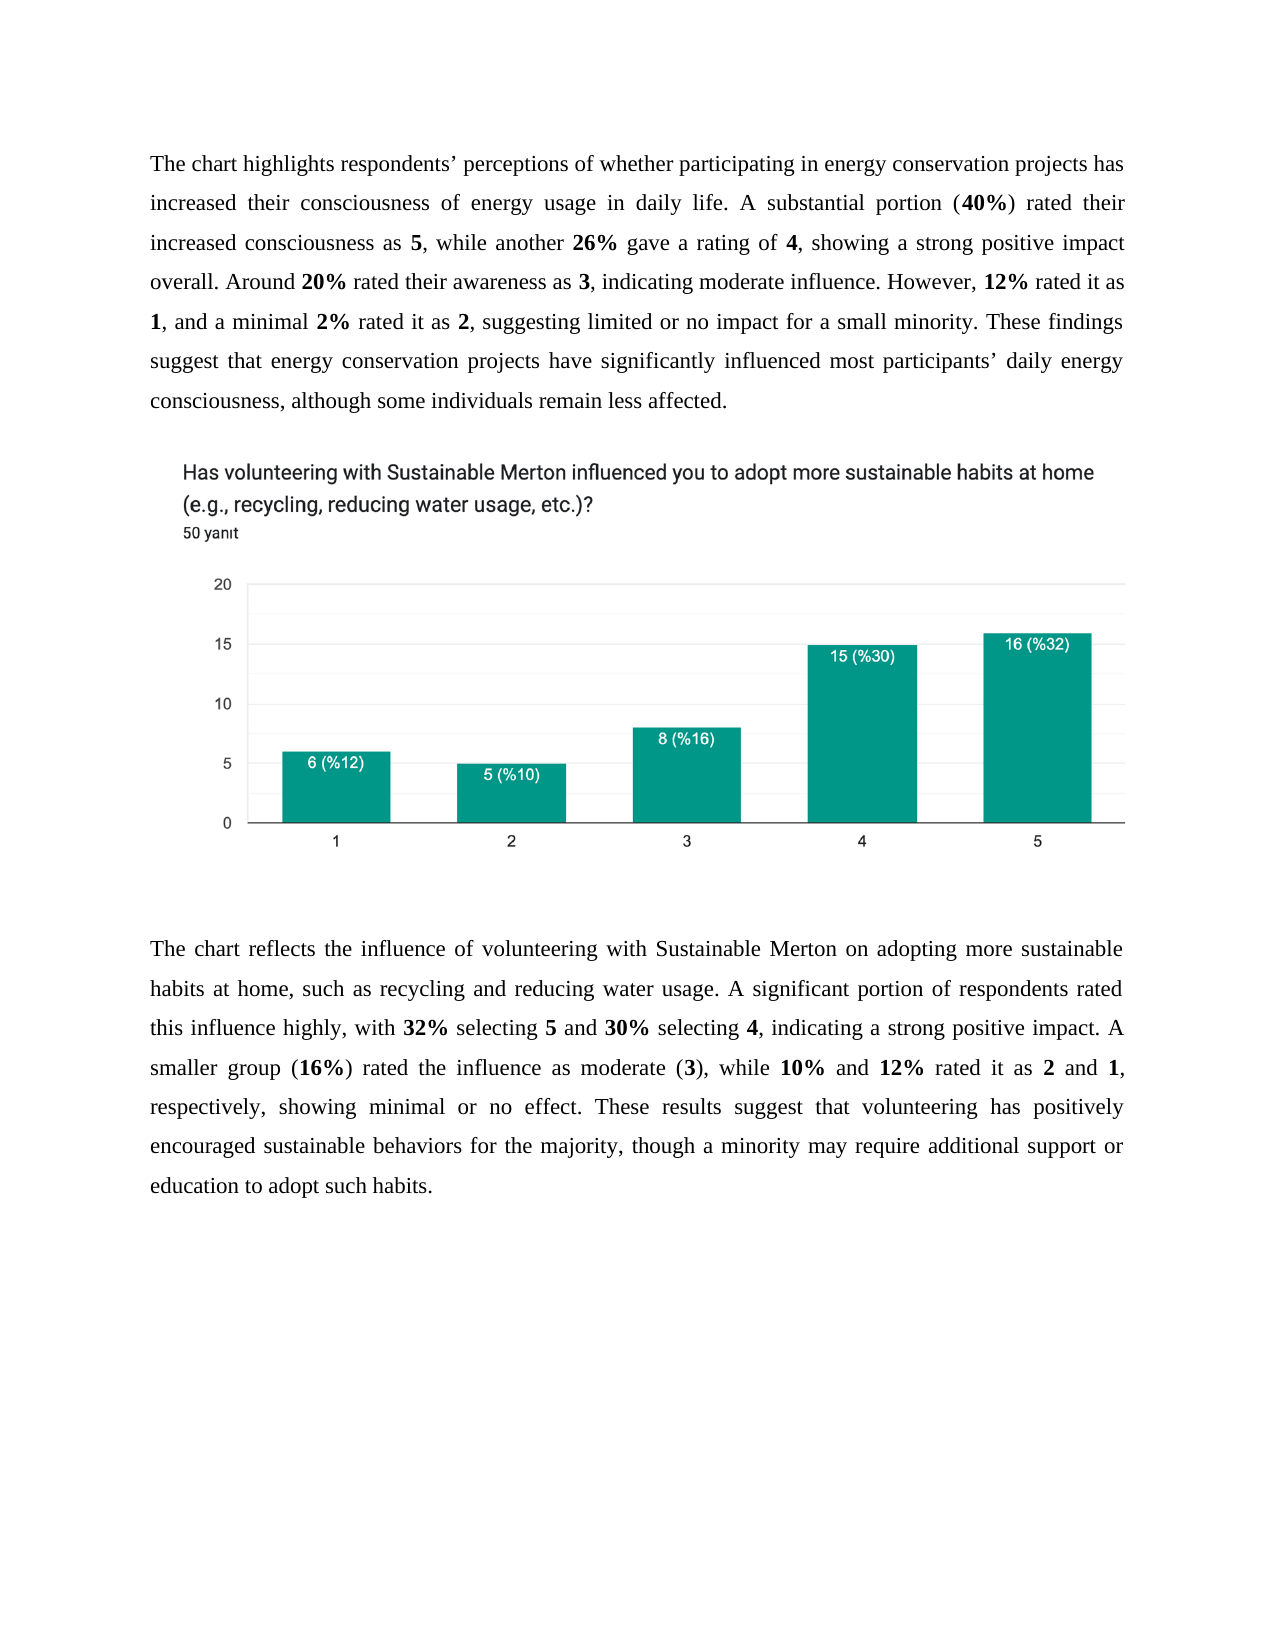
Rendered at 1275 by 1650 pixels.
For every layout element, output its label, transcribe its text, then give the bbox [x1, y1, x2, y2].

text The chart reflects the influence of volunteering with Sustainable Merton on adopting more sustainable habits at home, such as recycling and reducing water usage. A significant portion of respondents rated this influence highly, with 32% selecting 5 and 30% selecting 4, indicating a strong positive impact. A smaller group (16%) rated the influence as moderate (3), while 10% and 12% rated it as 2 and 1, respectively, showing minimal or no effect. These results suggest that volunteering has positively encouraged sustainable behaviors for the majority, though a minority may require additional support or education to adopt such habits. [150, 935, 1125, 1198]
text The chart highlights respondents’ perceptions of whether participating in energy conservation projects has increased their consciousness of energy usage in daily life. A substantial portion (40%) rated their increased consciousness as 5, while another 26% gave a rating of 4, showing a strong positive impact overall. Around 20% rated their awareness as 3, indicating moderate influence. However, 12% rated it as 1, and a minimal 2% rated it as 2, suggesting limited or no impact for a small minority. These findings suggest that energy conservation projects have significantly influenced most participants’ daily energy consciousness, although some individuals remain less affected. [150, 150, 1125, 413]
picture [150, 426, 1125, 922]
